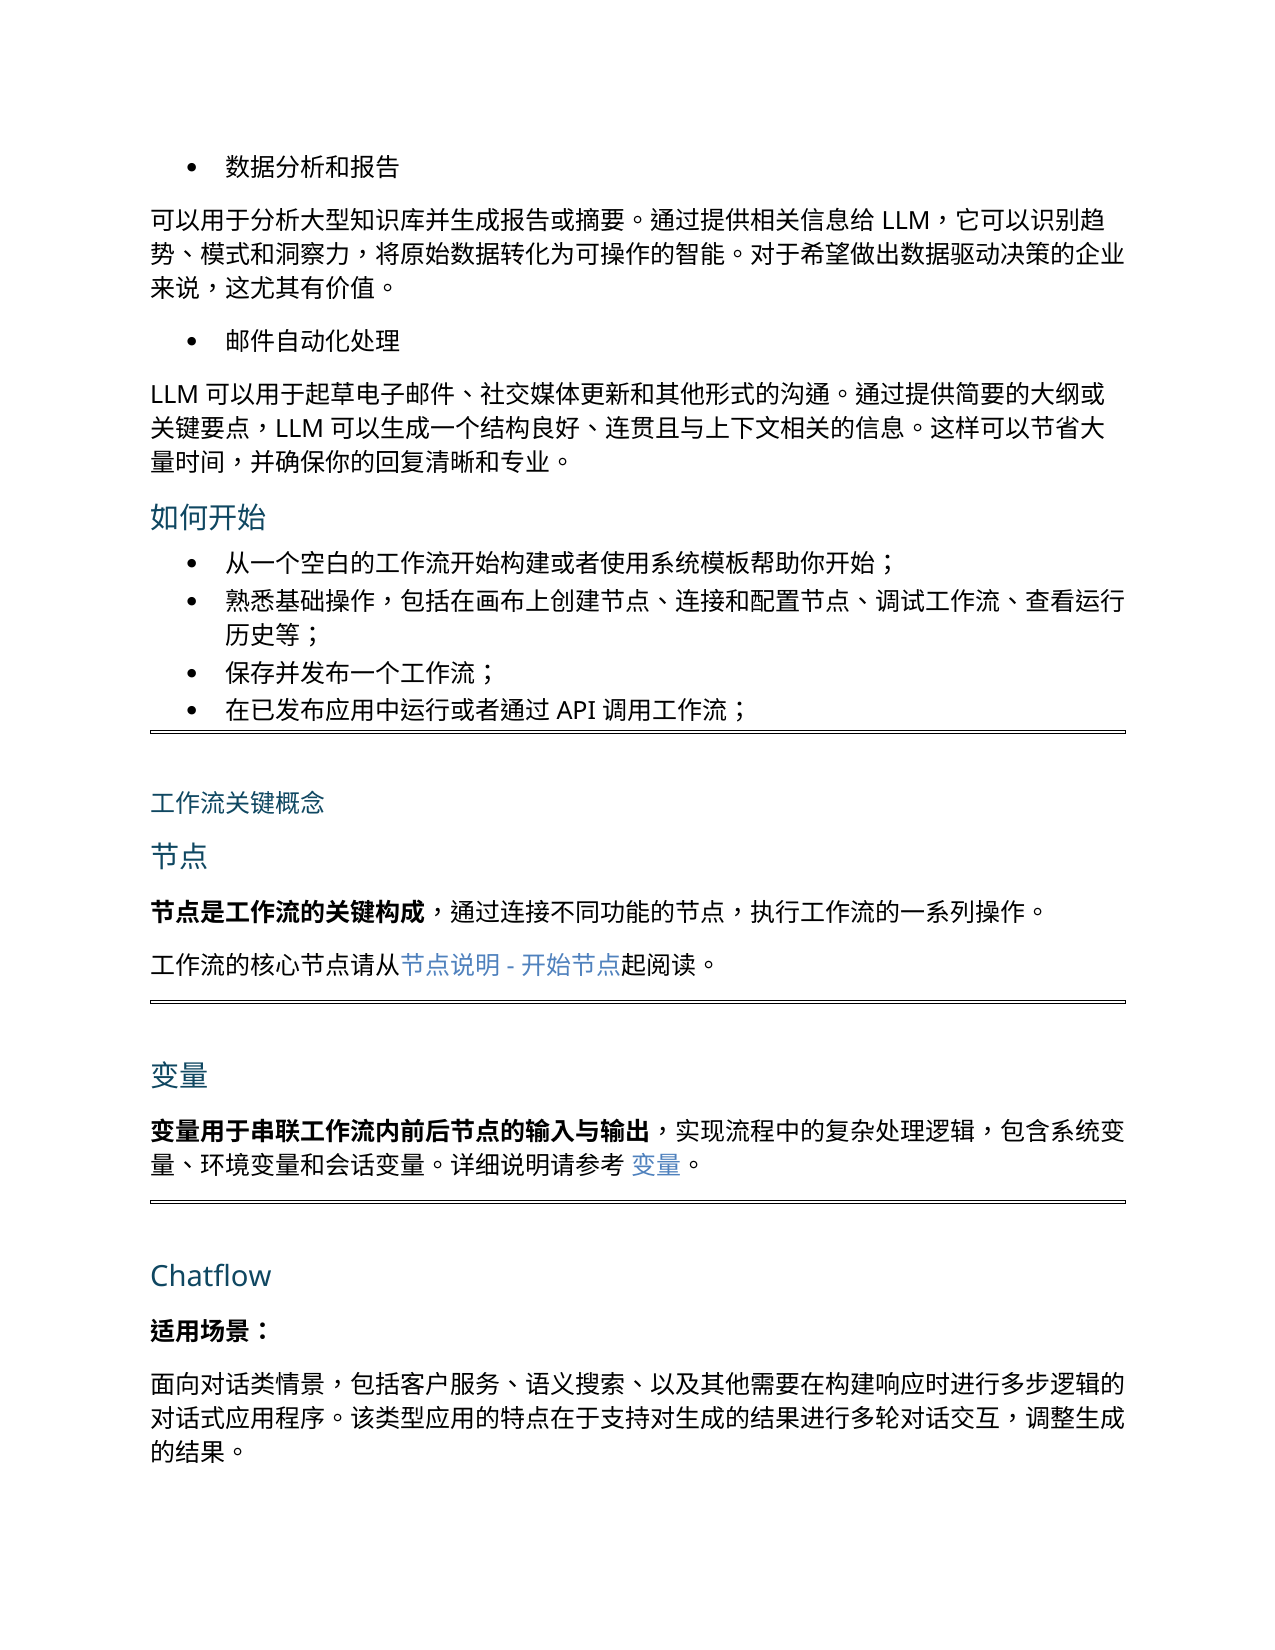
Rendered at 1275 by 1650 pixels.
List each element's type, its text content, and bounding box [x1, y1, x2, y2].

list 在已发布应用中运行或者通过 API 调用工作流； [187, 693, 1125, 727]
text 可以用于分析大型知识库并生成报告或摘要。通过提供相关信息给 LLM，它可以识别趋势、模式和洞察力，将原始数据转化为可操作的智能。对于希望做出数据驱动决策的企业来说，这尤其有价值。 [150, 203, 1125, 305]
subtitle 如何开始 [150, 497, 1125, 537]
text 面向对话类情景，包括客户服务、语义搜索、以及其他需要在构建响应时进行多步逻辑的对话式应用程序。该类型应用的特点在于支持对生成的结果进行多轮对话交互，调整生成的结果。 [150, 1367, 1125, 1469]
subtitle Chatflow [150, 1256, 1125, 1295]
list 邮件自动化处理 [187, 324, 1125, 358]
list 熟悉基础操作，包括在画布上创建节点、连接和配置节点、调试工作流、查看运行历史等； [187, 583, 1125, 651]
list 数据分析和报告 [187, 150, 1125, 184]
text 适用场景： [150, 1314, 1125, 1348]
text 变量用于串联工作流内前后节点的输入与输出，实现流程中的复杂处理逻辑，包含系统变量、环境变量和会话变量。详细说明请参考 变量。 [150, 1114, 1125, 1182]
list 从一个空白的工作流开始构建或者使用系统模板帮助你开始； [187, 546, 1125, 579]
subtitle 变量 [150, 1055, 1125, 1095]
subtitle 节点 [150, 836, 1125, 876]
list 保存并发布一个工作流； [187, 655, 1125, 689]
text 工作流的核心节点请从节点说明 - 开始节点起阅读。 [150, 948, 1125, 982]
text LLM 可以用于起草电子邮件、社交媒体更新和其他形式的沟通。通过提供简要的大纲或关键要点，LLM 可以生成一个结构良好、连贯且与上下文相关的信息。这样可以节省大量时间，并确保你的回复清晰和专业。 [150, 377, 1125, 479]
text 节点是工作流的关键构成，通过连接不同功能的节点，执行工作流的一系列操作。 [150, 895, 1125, 929]
subtitle 工作流关键概念 [150, 786, 1125, 820]
